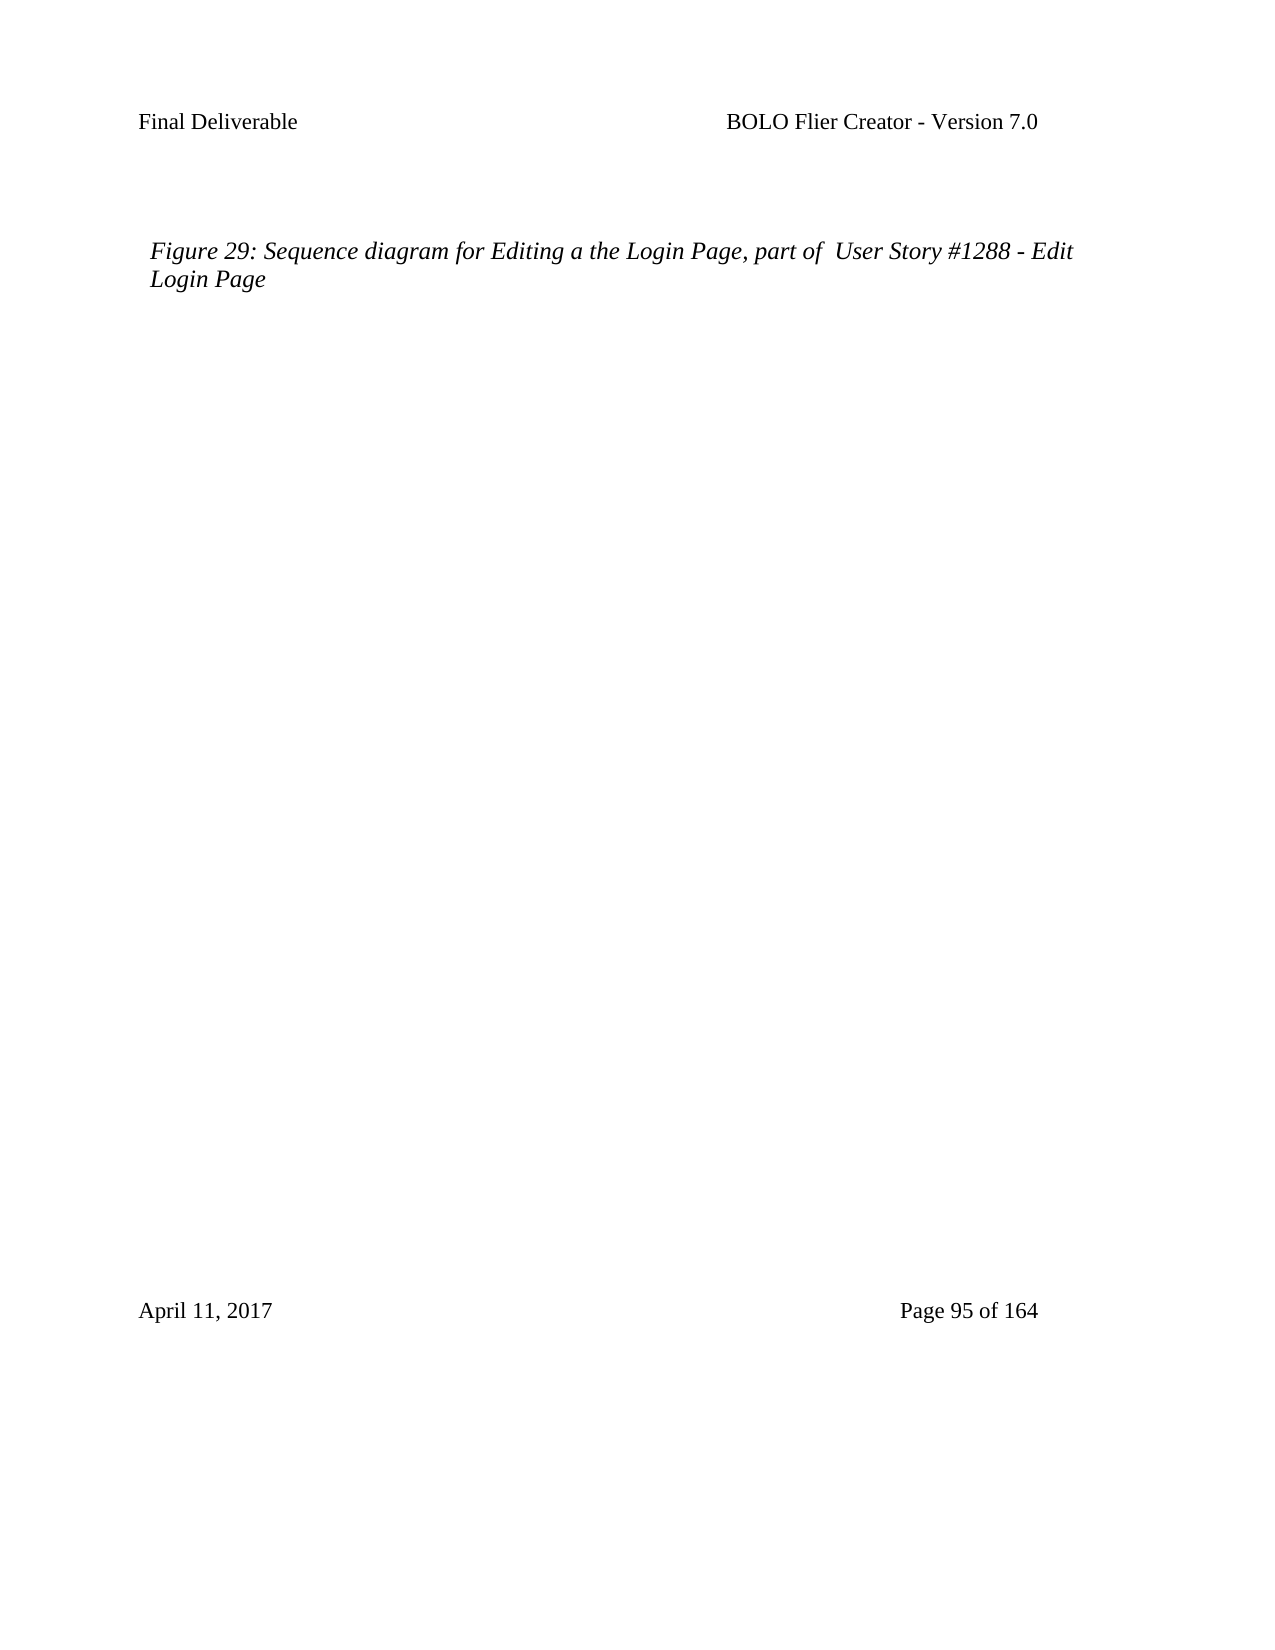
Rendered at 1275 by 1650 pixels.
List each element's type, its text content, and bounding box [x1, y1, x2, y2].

text Figure 29: Sequence diagram for Editing a the Login Page, part of User Story #1288 - Edit Login Page [150, 236, 1125, 293]
